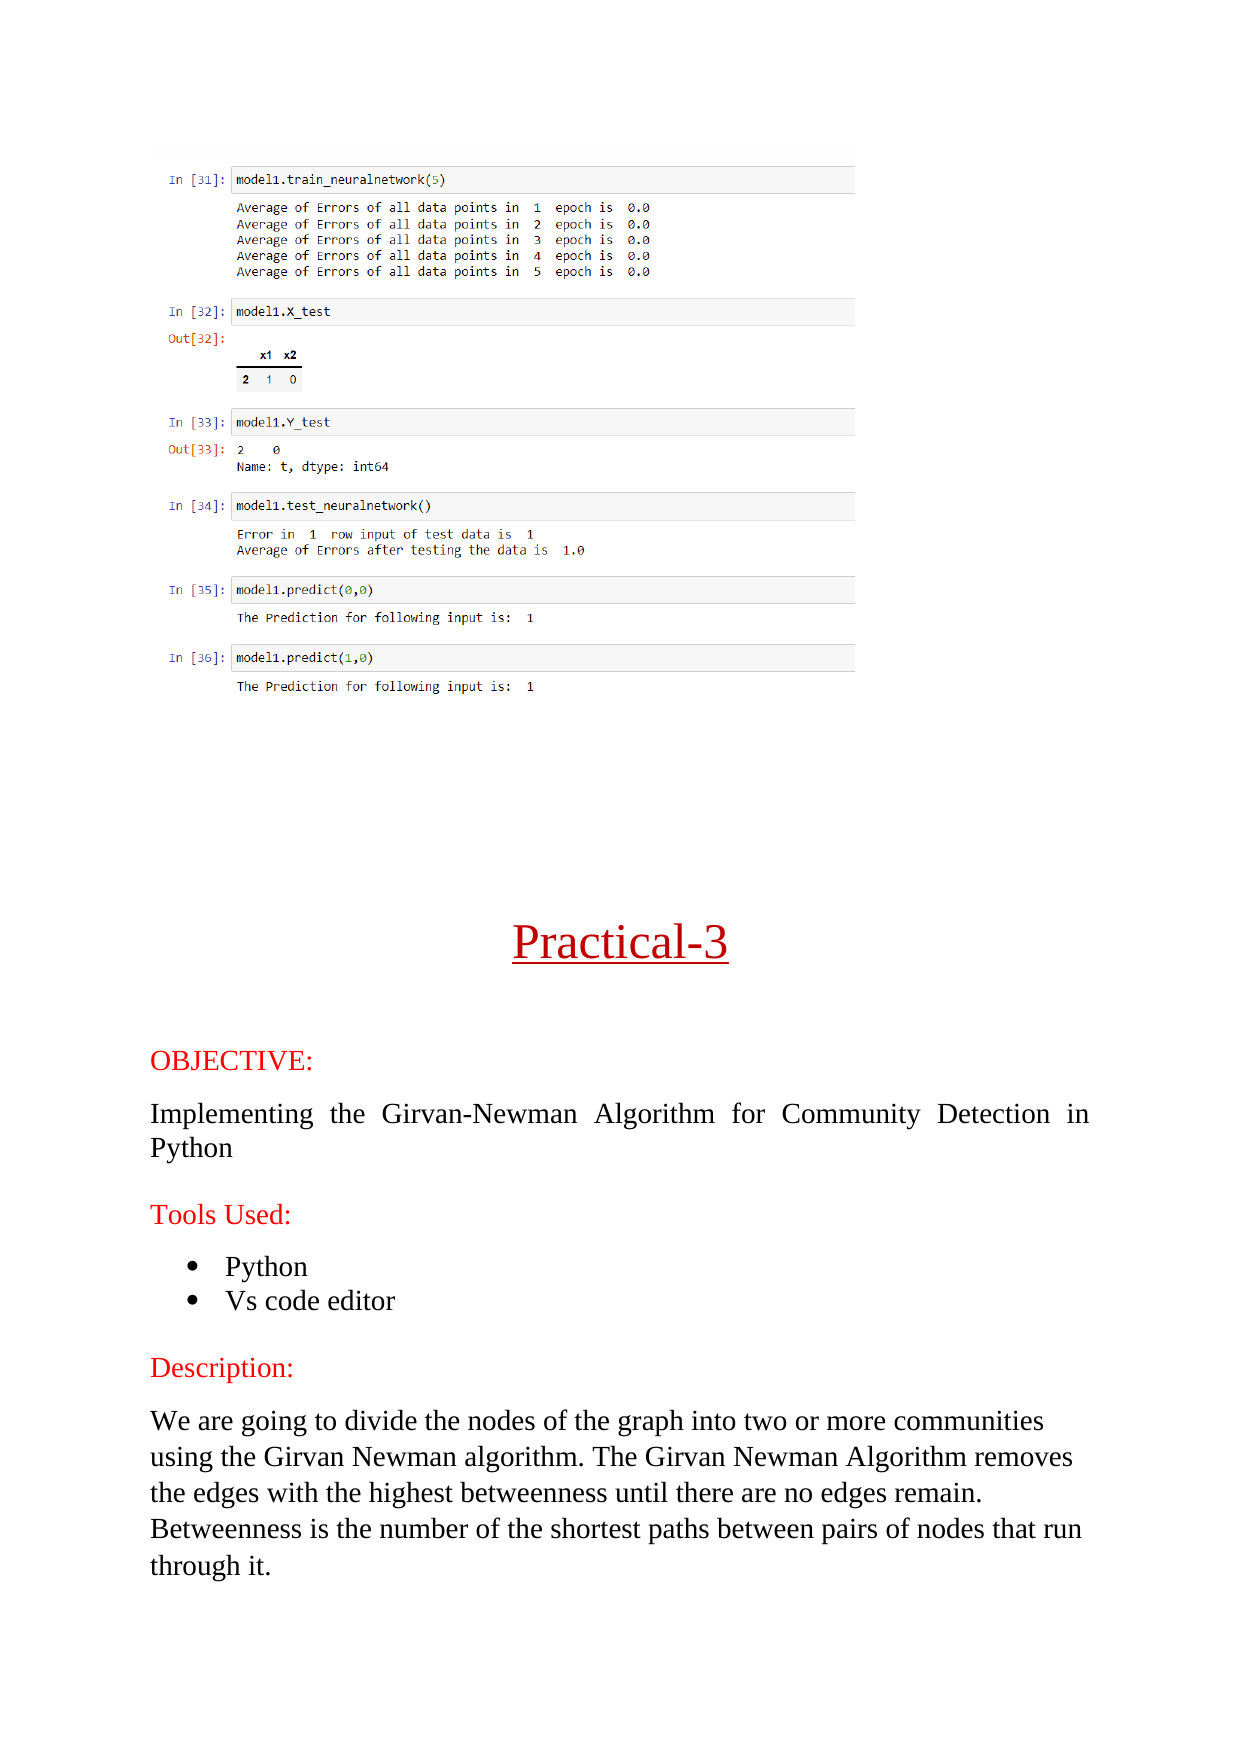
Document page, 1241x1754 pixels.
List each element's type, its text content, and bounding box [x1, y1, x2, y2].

text Implementing the Girvan-Newman Algorithm for Community Detection in Python [150, 1096, 1090, 1163]
text We are going to divide the nodes of the graph into two or more communities using the Girvan Newman algorithm. The Girvan Newman Algorithm removes the edges with the highest betweenness until there are no edges remain. Betweenness is the number of the shortest paths between pairs of nodes that run through it. [150, 1403, 1090, 1581]
text Tools Used: [150, 1197, 1090, 1230]
picture [150, 150, 855, 706]
list Python [187, 1249, 1090, 1283]
text OBJECTIVE: [150, 1043, 1090, 1077]
text Description: [150, 1350, 1090, 1384]
text Practical-3 [150, 912, 1090, 969]
list Vs code editor [187, 1283, 1090, 1317]
